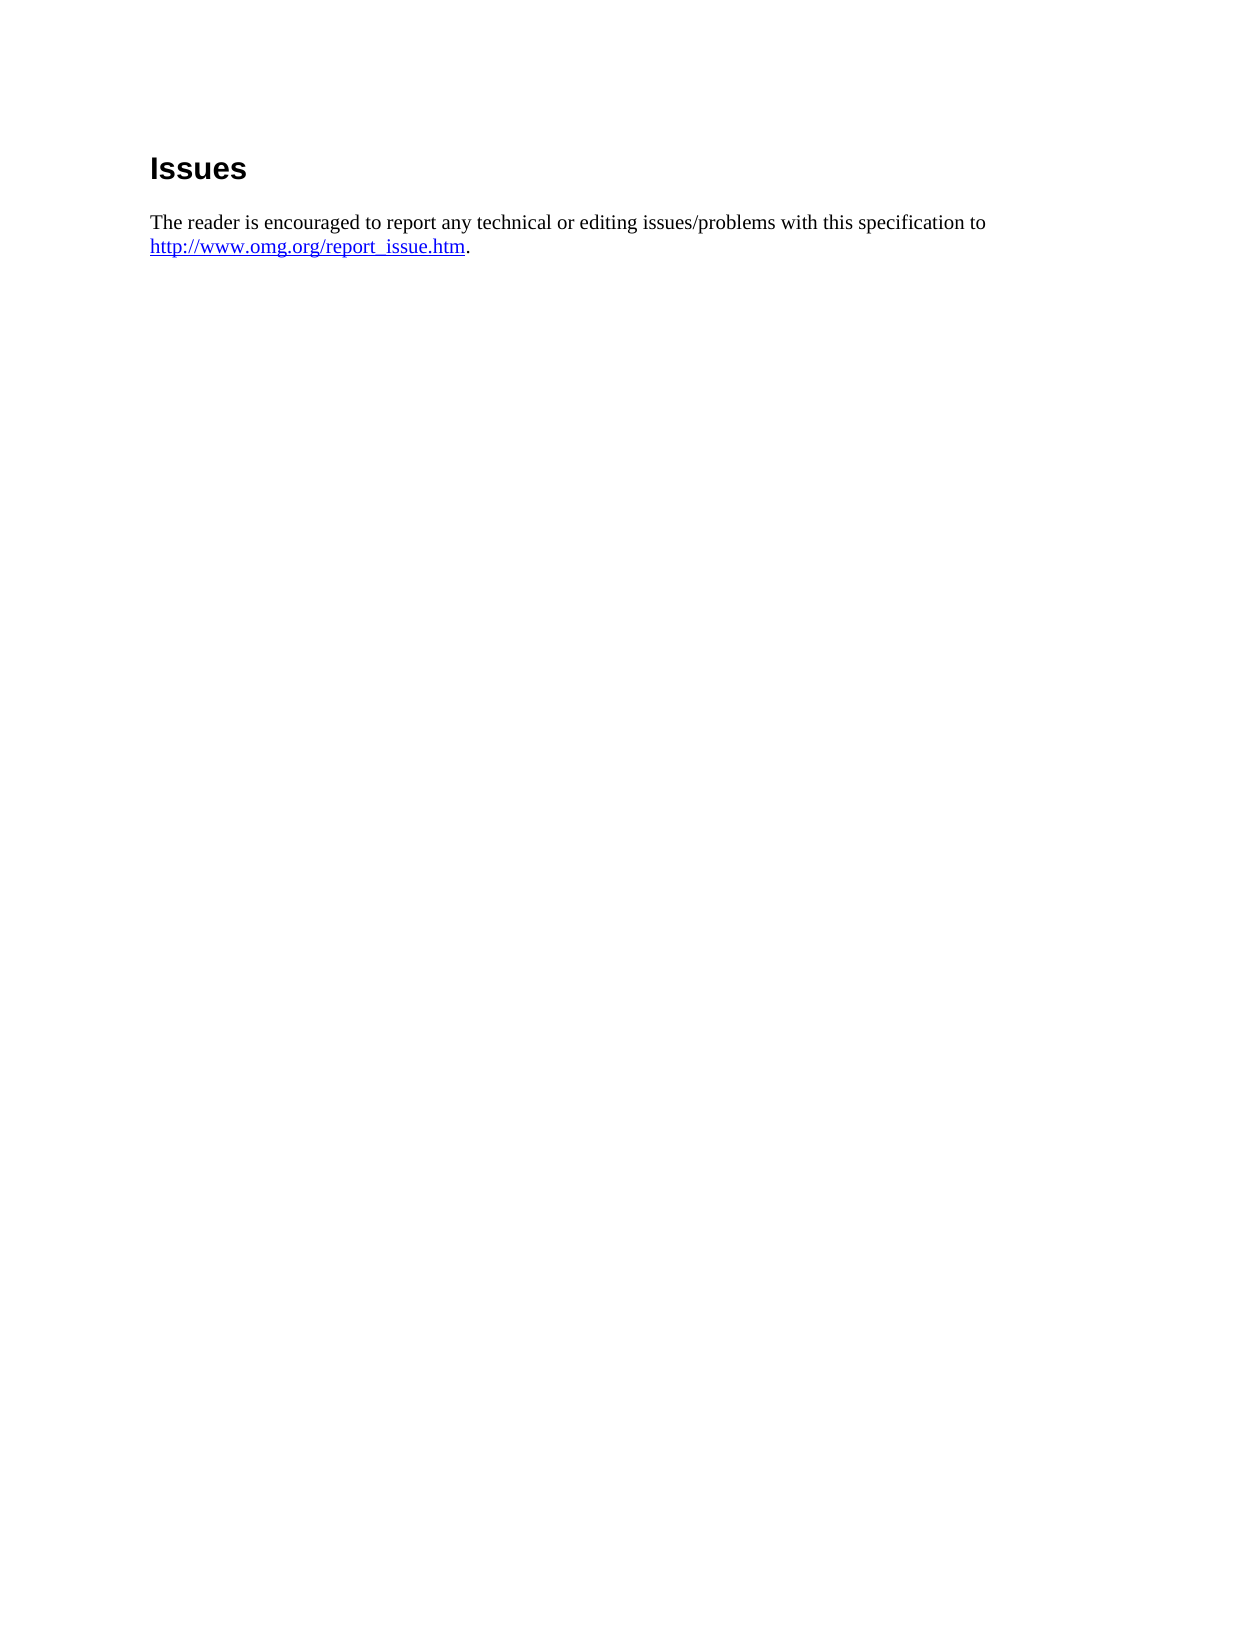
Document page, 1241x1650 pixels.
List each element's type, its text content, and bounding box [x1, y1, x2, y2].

text The reader is encouraged to report any technical or editing issues/problems with this specification to http://www.omg.org/report_issue.htm. [150, 210, 1090, 258]
text Issues [150, 150, 1090, 186]
